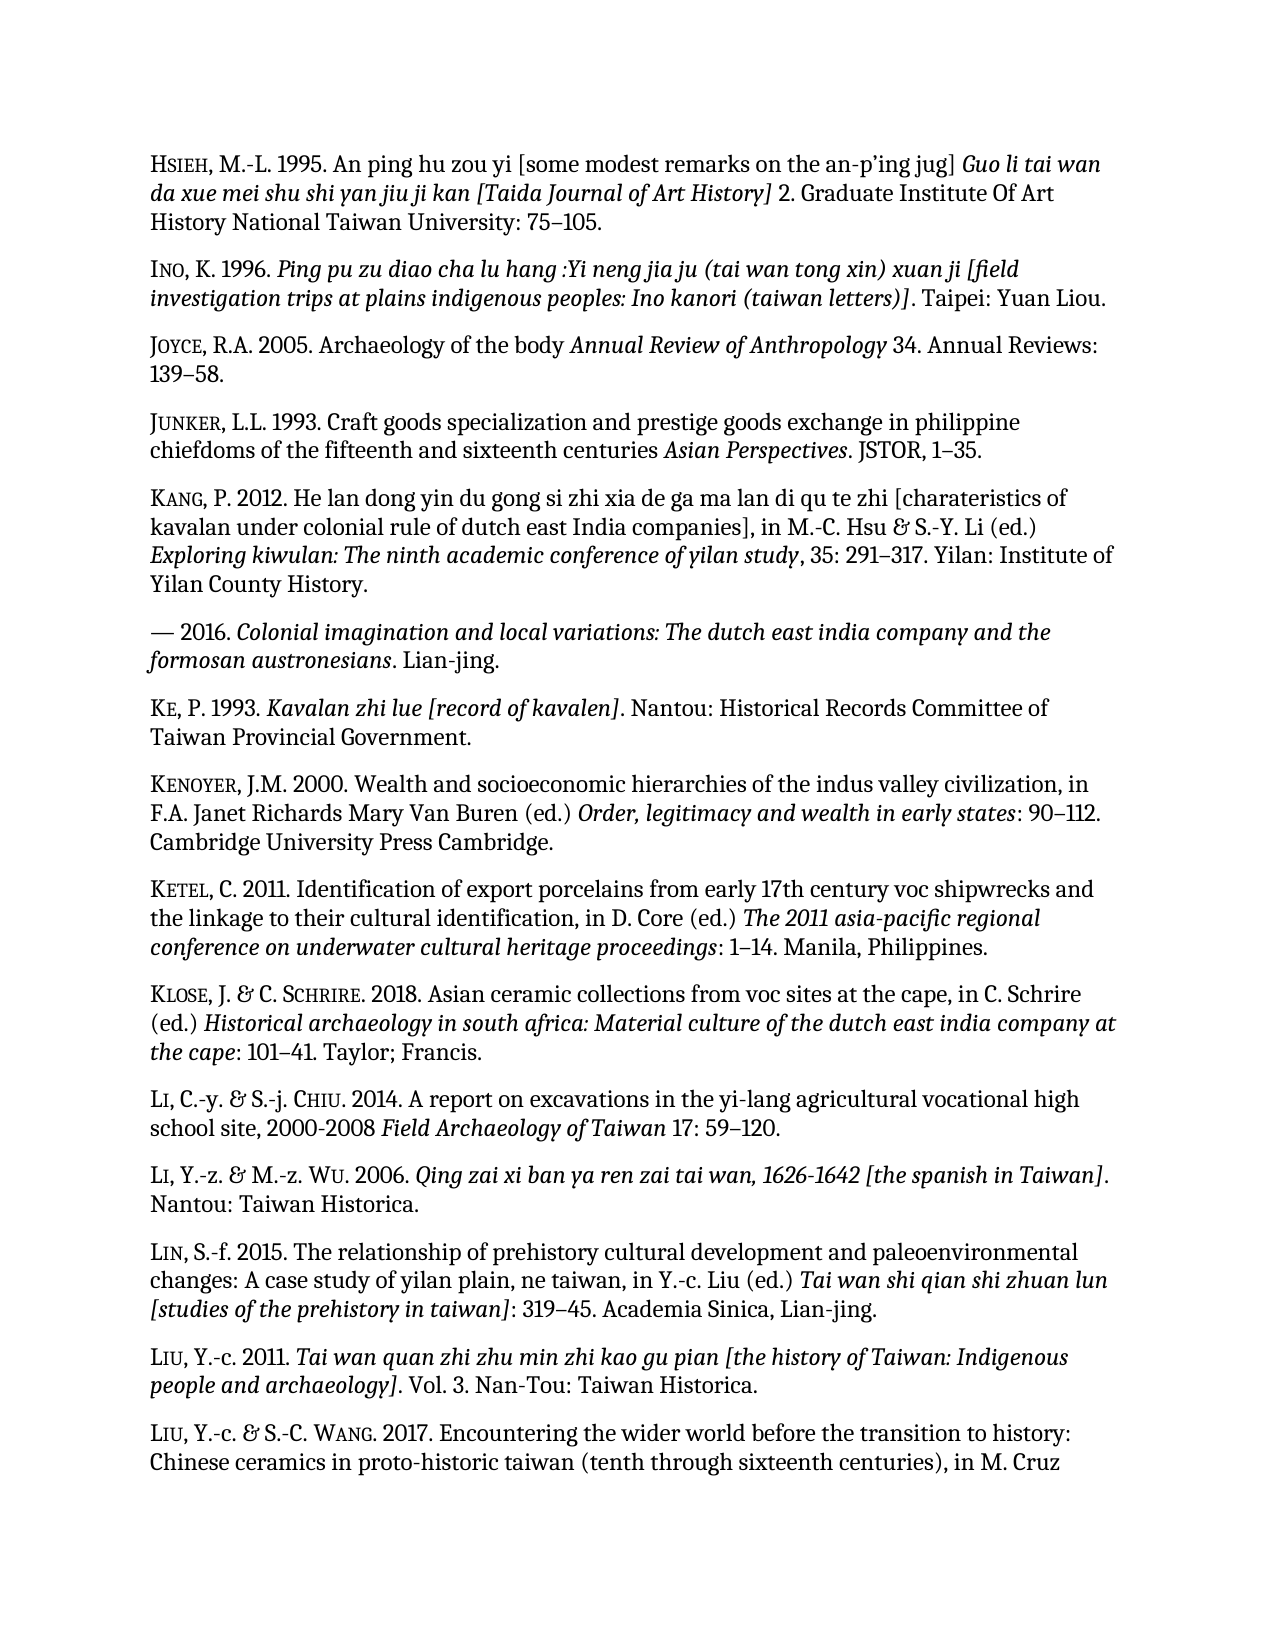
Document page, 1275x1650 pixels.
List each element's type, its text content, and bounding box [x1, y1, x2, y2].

text Kang, P. 2012. He lan dong yin du gong si zhi xia de ga ma lan di qu te zhi [charateristics of kavalan under colonial rule of dutch east India companies], in M.-C. Hsu & S.-Y. Li (ed.) Exploring kiwulan: The ninth academic conference of yilan study, 35: 291–317. Yilan: Institute of Yilan County History. [150, 484, 1125, 599]
text — 2016. Colonial imagination and local variations: The dutch east india company and the formosan austronesians. Lian-jing. [150, 617, 1125, 675]
text Lin, S.-f. 2015. The relationship of prehistory cultural development and paleoenvironmental changes: A case study of yilan plain, ne taiwan, in Y.-c. Liu (ed.) Tai wan shi qian shi zhuan lun [studies of the prehistory in taiwan]: 319–45. Academia Sinica, Lian-jing. [150, 1237, 1125, 1324]
text Hsieh, M.-L. 1995. An ping hu zou yi [some modest remarks on the an-p’ing jug] Guo li tai wan da xue mei shu shi yan jiu ji kan [Taida Journal of Art History] 2. Graduate Institute Of Art History National Taiwan University: 75–105. [150, 150, 1125, 236]
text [150, 1419, 1125, 1476]
text Ketel, C. 2011. Identification of export porcelains from early 17th century voc shipwrecks and the linkage to their cultural identification, in D. Core (ed.) The 2011 asia-pacific regional conference on underwater cultural heritage proceedings: 1–14. Manila, Philippines. [150, 875, 1125, 961]
text Joyce, R.A. 2005. Archaeology of the body Annual Review of Anthropology 34. Annual Reviews: 139–58. [150, 331, 1125, 389]
text Ino, K. 1996. Ping pu zu diao cha lu hang :Yi neng jia ju (tai wan tong xin) xuan ji [field investigation trips at plains indigenous peoples: Ino kanori (taiwan letters)]. Taipei: Yuan Liou. [150, 255, 1125, 312]
text Klose, J. & C. Schrire. 2018. Asian ceramic collections from voc sites at the cape, in C. Schrire (ed.) Historical archaeology in south africa: Material culture of the dutch east india company at the cape: 101–41. Taylor; Francis. [150, 980, 1125, 1066]
text Liu, Y.-c. 2011. Tai wan quan zhi zhu min zhi kao gu pian [the history of Taiwan: Indigenous people and archaeology]. Vol. 3. Nan-Tou: Taiwan Historica. [150, 1342, 1125, 1400]
text Kenoyer, J.M. 2000. Wealth and socioeconomic hierarchies of the indus valley civilization, in F.A. Janet Richards Mary Van Buren (ed.) Order, legitimacy and wealth in early states: 90–112. Cambridge University Press Cambridge. [150, 770, 1125, 856]
text Junker, L.L. 1993. Craft goods specialization and prestige goods exchange in philippine chiefdoms of the fifteenth and sixteenth centuries Asian Perspectives. JSTOR, 1–35. [150, 407, 1125, 465]
text Li, C.-y. & S.-j. Chiu. 2014. A report on excavations in the yi-lang agricultural vocational high school site, 2000-2008 Field Archaeology of Taiwan 17: 59–120. [150, 1085, 1125, 1142]
text Ke, P. 1993. Kavalan zhi lue [record of kavalen]. Nantou: Historical Records Committee of Taiwan Provincial Government. [150, 694, 1125, 751]
text Li, Y.-z. & M.-z. Wu. 2006. Qing zai xi ban ya ren zai tai wan, 1626-1642 [the spanish in Taiwan]. Nantou: Taiwan Historica. [150, 1161, 1125, 1219]
